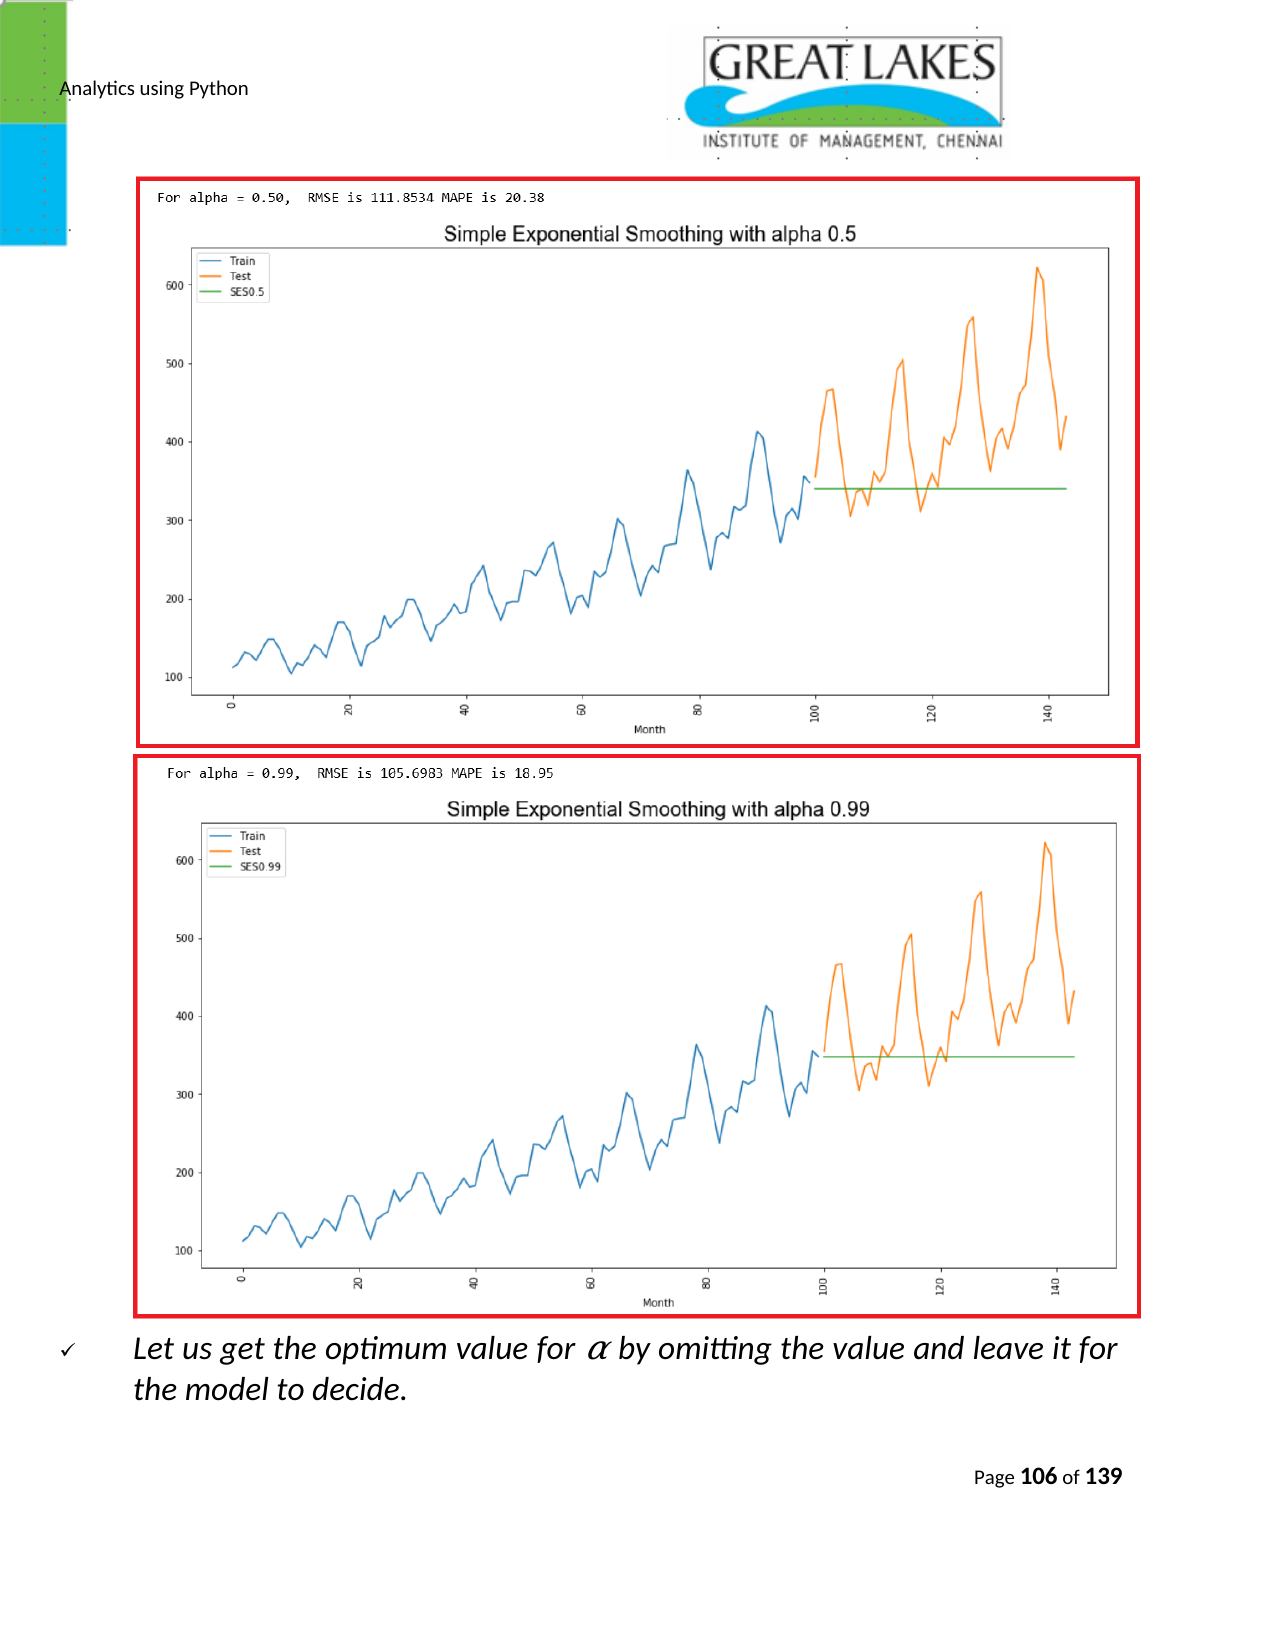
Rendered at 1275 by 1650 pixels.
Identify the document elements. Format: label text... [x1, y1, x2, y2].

picture [0, 0, 74, 250]
picture [132, 172, 1146, 1324]
list Let us get the optimum value for 𝛼 by omitting the value and leave it for the model to decide. [59, 1326, 1122, 1408]
picture [666, 25, 1011, 161]
